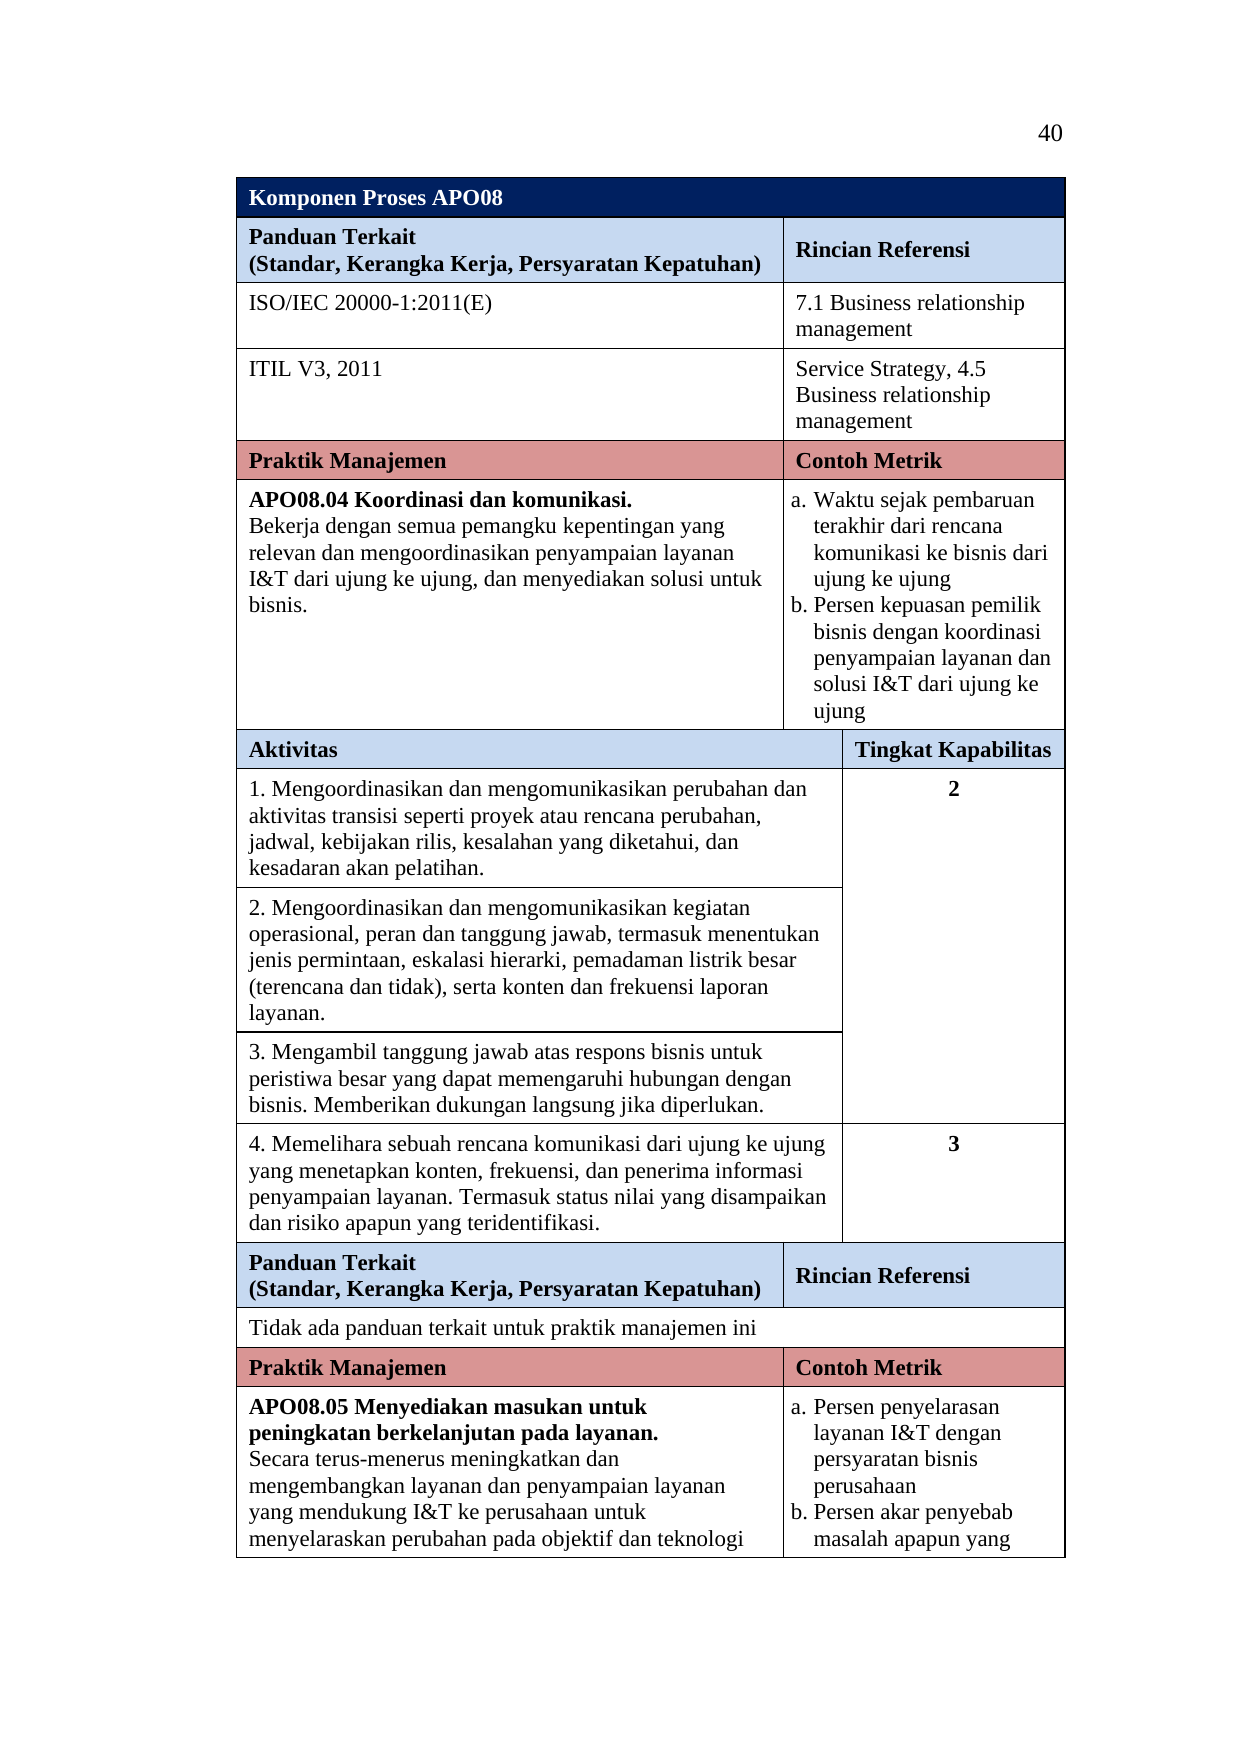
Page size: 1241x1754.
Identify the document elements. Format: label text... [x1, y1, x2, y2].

table_cell Contoh Metrik [784, 1348, 1064, 1386]
table_cell Tidak ada panduan terkait untuk praktik manajemen ini [237, 1308, 1064, 1347]
table_header Komponen Proses APO08 [237, 178, 1064, 216]
table_cell Contoh Metrik [784, 441, 1064, 479]
table_cell 7.1 Business relationship management [784, 283, 1064, 348]
table_cell APO08.04 Koordinasi dan komunikasi. Bekerja dengan semua pemangku kepentingan yang relevan dan mengoordinasikan penyampaian layanan I&T dari ujung ke ujung, dan menyediakan solusi untuk bisnis. [237, 480, 783, 729]
table_cell Panduan Terkait (Standar, Kerangka Kerja, Persyaratan Kepatuhan) [237, 1243, 783, 1307]
table_cell Rincian Referensi [784, 218, 1064, 282]
table_cell Praktik Manajemen [237, 1348, 783, 1386]
table_cell Service Strategy, 4.5 Business relationship management [784, 349, 1064, 440]
table_cell Waktu sejak pembaruan terakhir dari rencana komunikasi ke bisnis dari ujung ke ujung Persen kepuasan pemilik bisnis dengan koordinasi penyampaian layanan dan solusi I&T dari ujung ke ujung [784, 480, 1064, 729]
table_cell 2. Mengoordinasikan dan mengomunikasikan kegiatan operasional, peran dan tanggung jawab, termasuk menentukan jenis permintaan, eskalasi hierarki, pemadaman listrik besar (terencana dan tidak), serta konten dan frekuensi laporan layanan. [237, 888, 842, 1031]
table_cell 1. Mengoordinasikan dan mengomunikasikan perubahan dan aktivitas transisi seperti proyek atau rencana perubahan, jadwal, kebijakan rilis, kesalahan yang diketahui, dan kesadaran akan pelatihan. [237, 769, 842, 887]
table_cell Tingkat Kapabilitas [843, 730, 1064, 768]
table_cell 4. Memelihara sebuah rencana komunikasi dari ujung ke ujung yang menetapkan konten, frekuensi, dan penerima informasi penyampaian layanan. Termasuk status nilai yang disampaikan dan risiko apapun yang teridentifikasi. [237, 1124, 842, 1242]
table_cell 2 [843, 769, 1064, 1123]
table_cell ISO/IEC 20000-1:2011(E) [237, 283, 783, 348]
table_cell Aktivitas [237, 730, 842, 768]
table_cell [784, 1387, 1064, 1557]
table_cell 3. Mengambil tanggung jawab atas respons bisnis untuk peristiwa besar yang dapat memengaruhi hubungan dengan bisnis. Memberikan dukungan langsung jika diperlukan. [237, 1033, 842, 1123]
table_cell Praktik Manajemen [237, 441, 783, 479]
table_cell ITIL V3, 2011 [237, 349, 783, 440]
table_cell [237, 1387, 783, 1557]
table_cell Rincian Referensi [784, 1243, 1064, 1307]
table_cell Panduan Terkait (Standar, Kerangka Kerja, Persyaratan Kepatuhan) [237, 218, 783, 282]
table_cell 3 [843, 1124, 1064, 1242]
